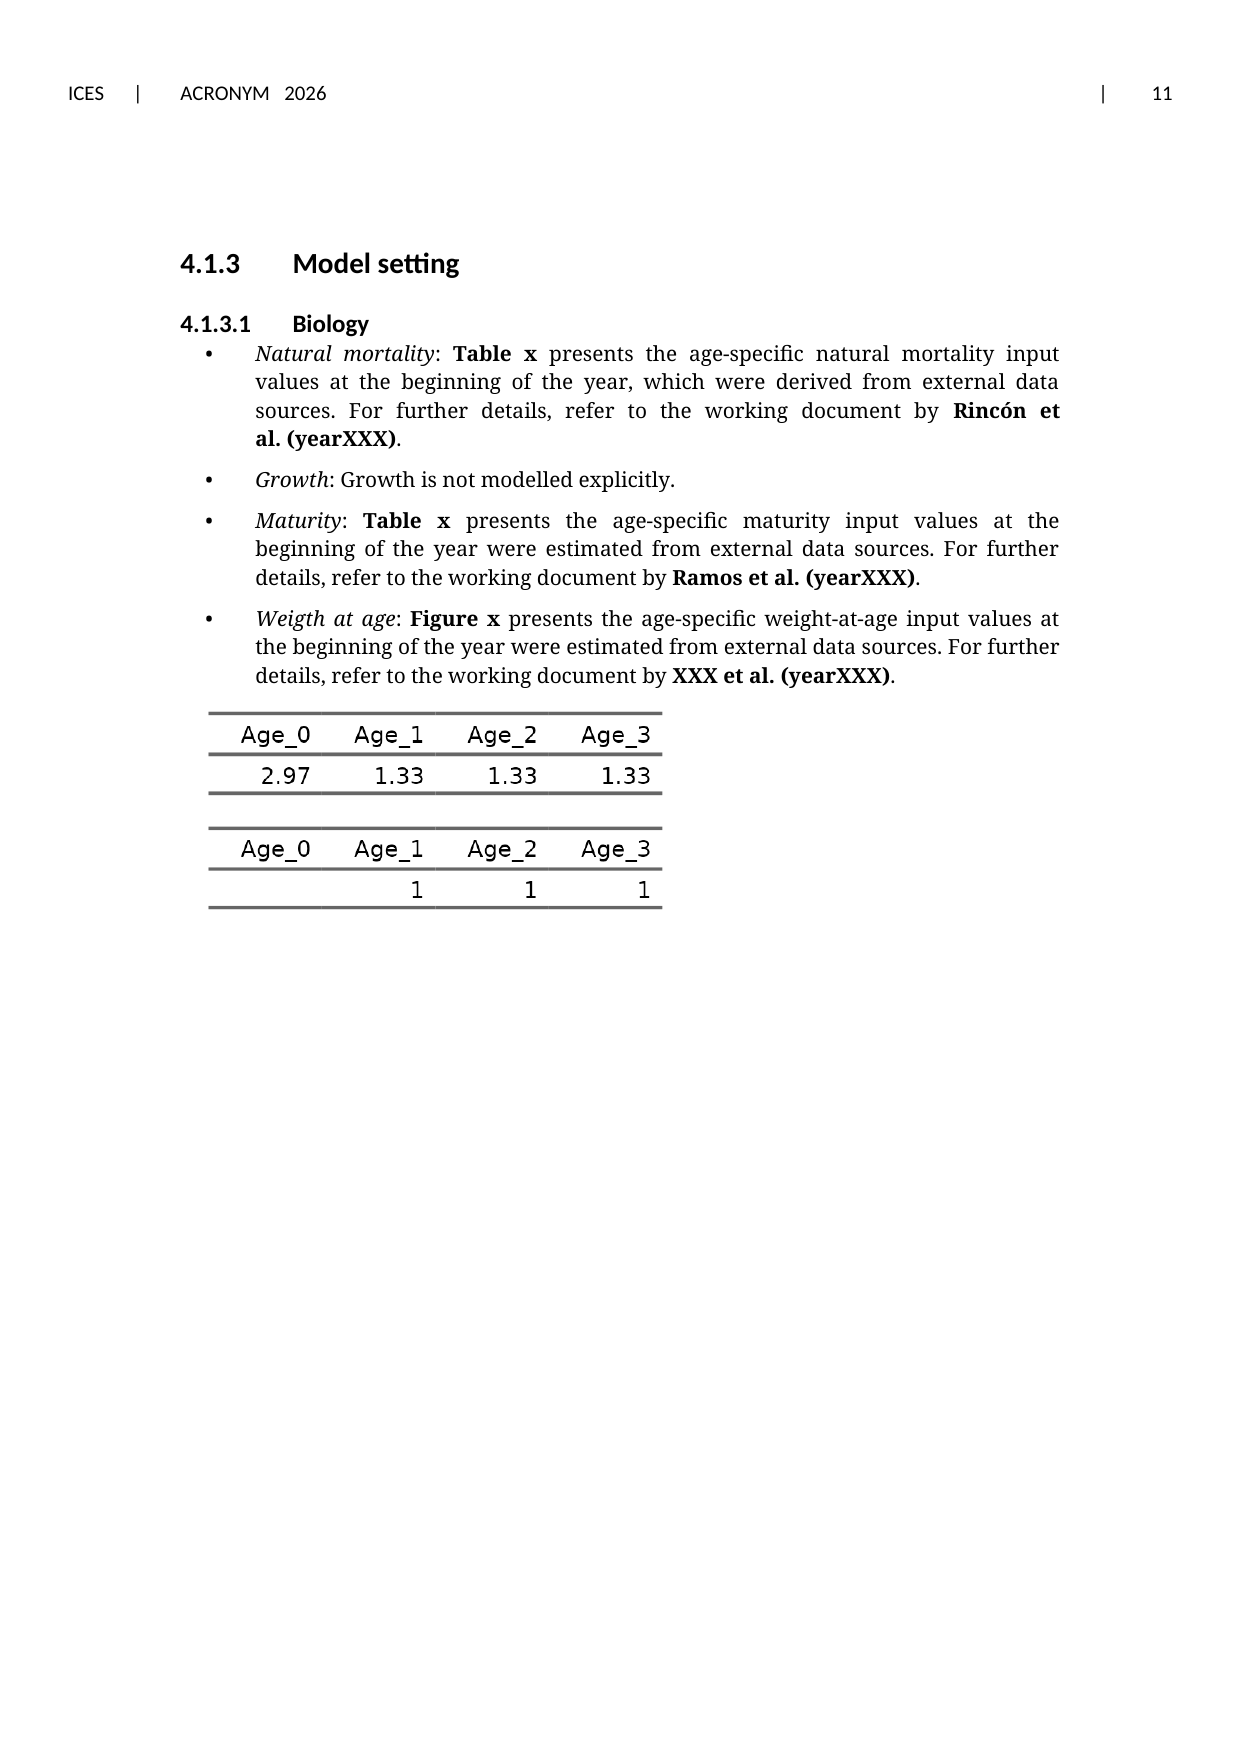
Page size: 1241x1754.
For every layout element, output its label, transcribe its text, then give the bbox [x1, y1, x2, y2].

subtitle Model setting [180, 246, 1060, 281]
list Growth: Growth is not modelled explicitly. [205, 465, 1060, 493]
picture [198, 816, 672, 919]
list Weigth at age: Figure x presents the age-specific weight-at-age input values at the beginning of the year were estimated from external data sources. For further details, refer to the working document by XXX et al. (yearXXX). [205, 604, 1060, 689]
list Natural mortality: Table x presents the age-specific natural mortality input values at the beginning of the year, which were derived from external data sources. For further details, refer to the working document by Rincón et al. (yearXXX). [205, 339, 1060, 453]
list Maturity: Table x presents the age-specific maturity input values at the beginning of the year were estimated from external data sources. For further details, refer to the working document by Ramos et al. (yearXXX). [205, 506, 1060, 591]
subtitle Biology [180, 308, 1060, 339]
picture [198, 701, 672, 805]
